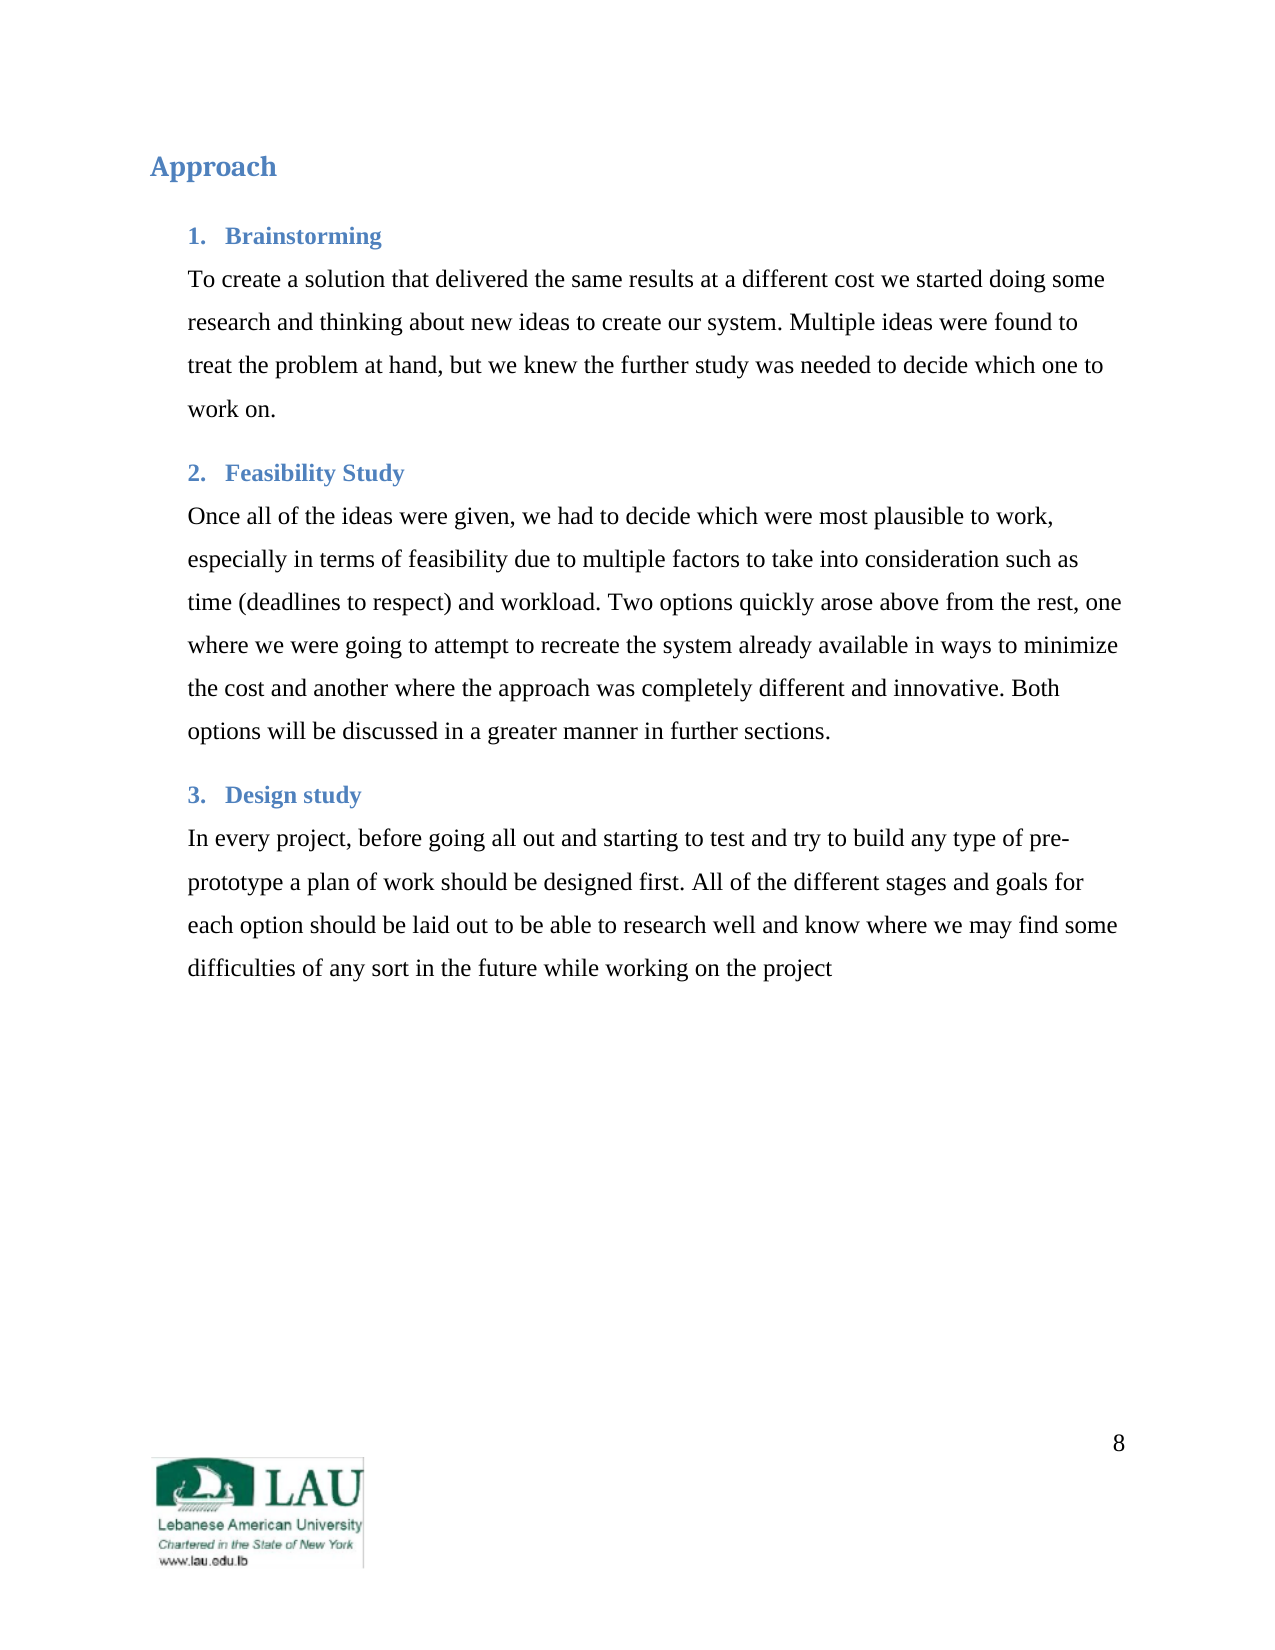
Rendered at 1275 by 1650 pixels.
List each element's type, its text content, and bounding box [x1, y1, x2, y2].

subtitle Approach [150, 150, 1125, 183]
subtitle Feasibility Study [187, 458, 1125, 486]
text To create a solution that delivered the same results at a different cost we started doing some research and thinking about new ideas to create our system. Multiple ideas were found to treat the problem at hand, but we knew the further study was needed to decide which one to work on. [187, 264, 1125, 422]
subtitle Design study [187, 780, 1125, 809]
text In every project, before going all out and starting to test and try to build any type of pre-prototype a plan of work should be designed first. All of the different stages and goals for each option should be laid out to be able to research well and know where we may find some difficulties of any sort in the future while working on the project [187, 823, 1125, 982]
text Once all of the ideas were given, we had to decide which were most plausible to work, especially in terms of feasibility due to multiple factors to take into consideration such as time (deadlines to respect) and workload. Two options quickly arose above from the rest, one where we were going to attempt to recreate the system already available in ways to minimize the cost and another where the approach was completely different and innovative. Both options will be discussed in a greater manner in further sections. [187, 501, 1125, 745]
subtitle Brainstorming [187, 221, 1125, 250]
picture [150, 1457, 372, 1575]
